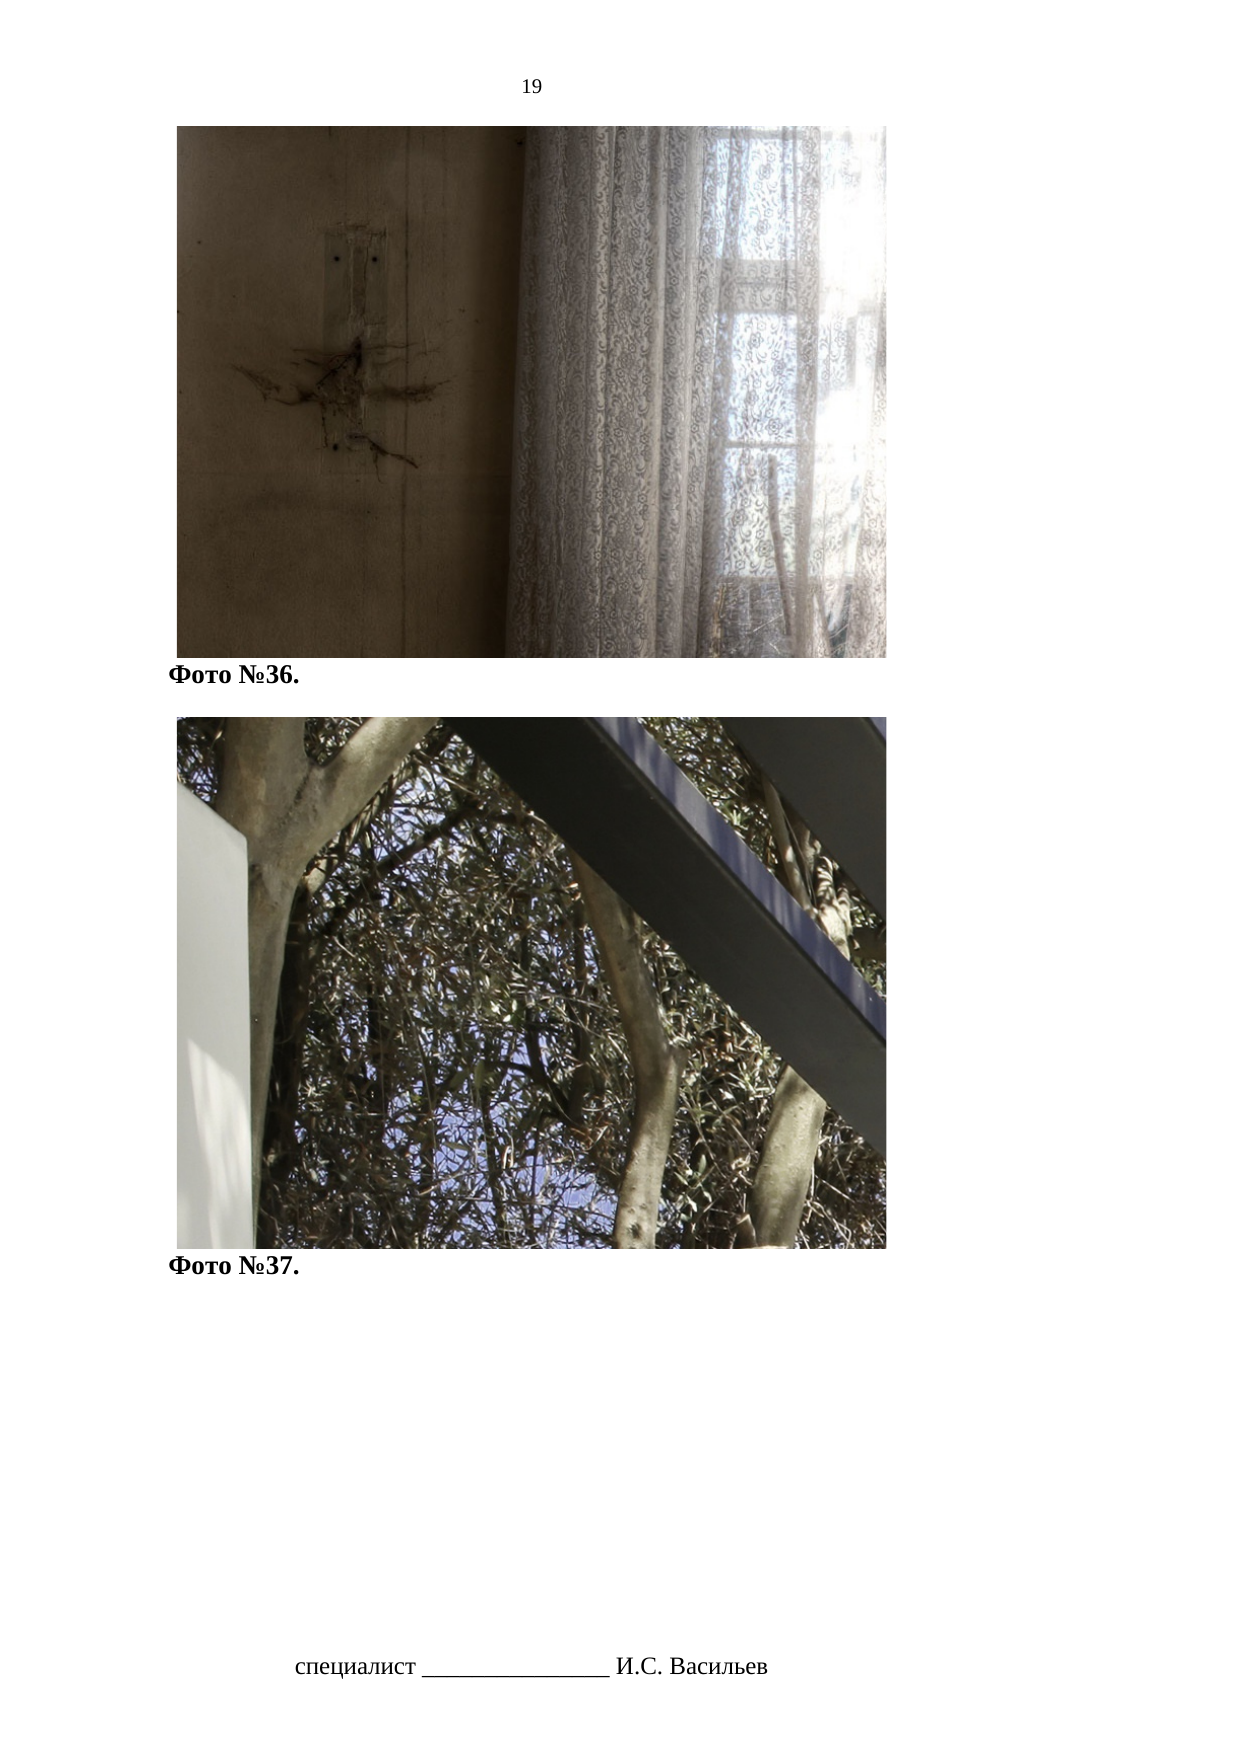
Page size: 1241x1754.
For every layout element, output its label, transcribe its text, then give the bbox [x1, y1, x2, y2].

text Фото №37. [59, 1249, 1004, 1280]
text Фото №36. [59, 658, 1004, 689]
picture [176, 126, 887, 658]
picture [176, 717, 887, 1249]
